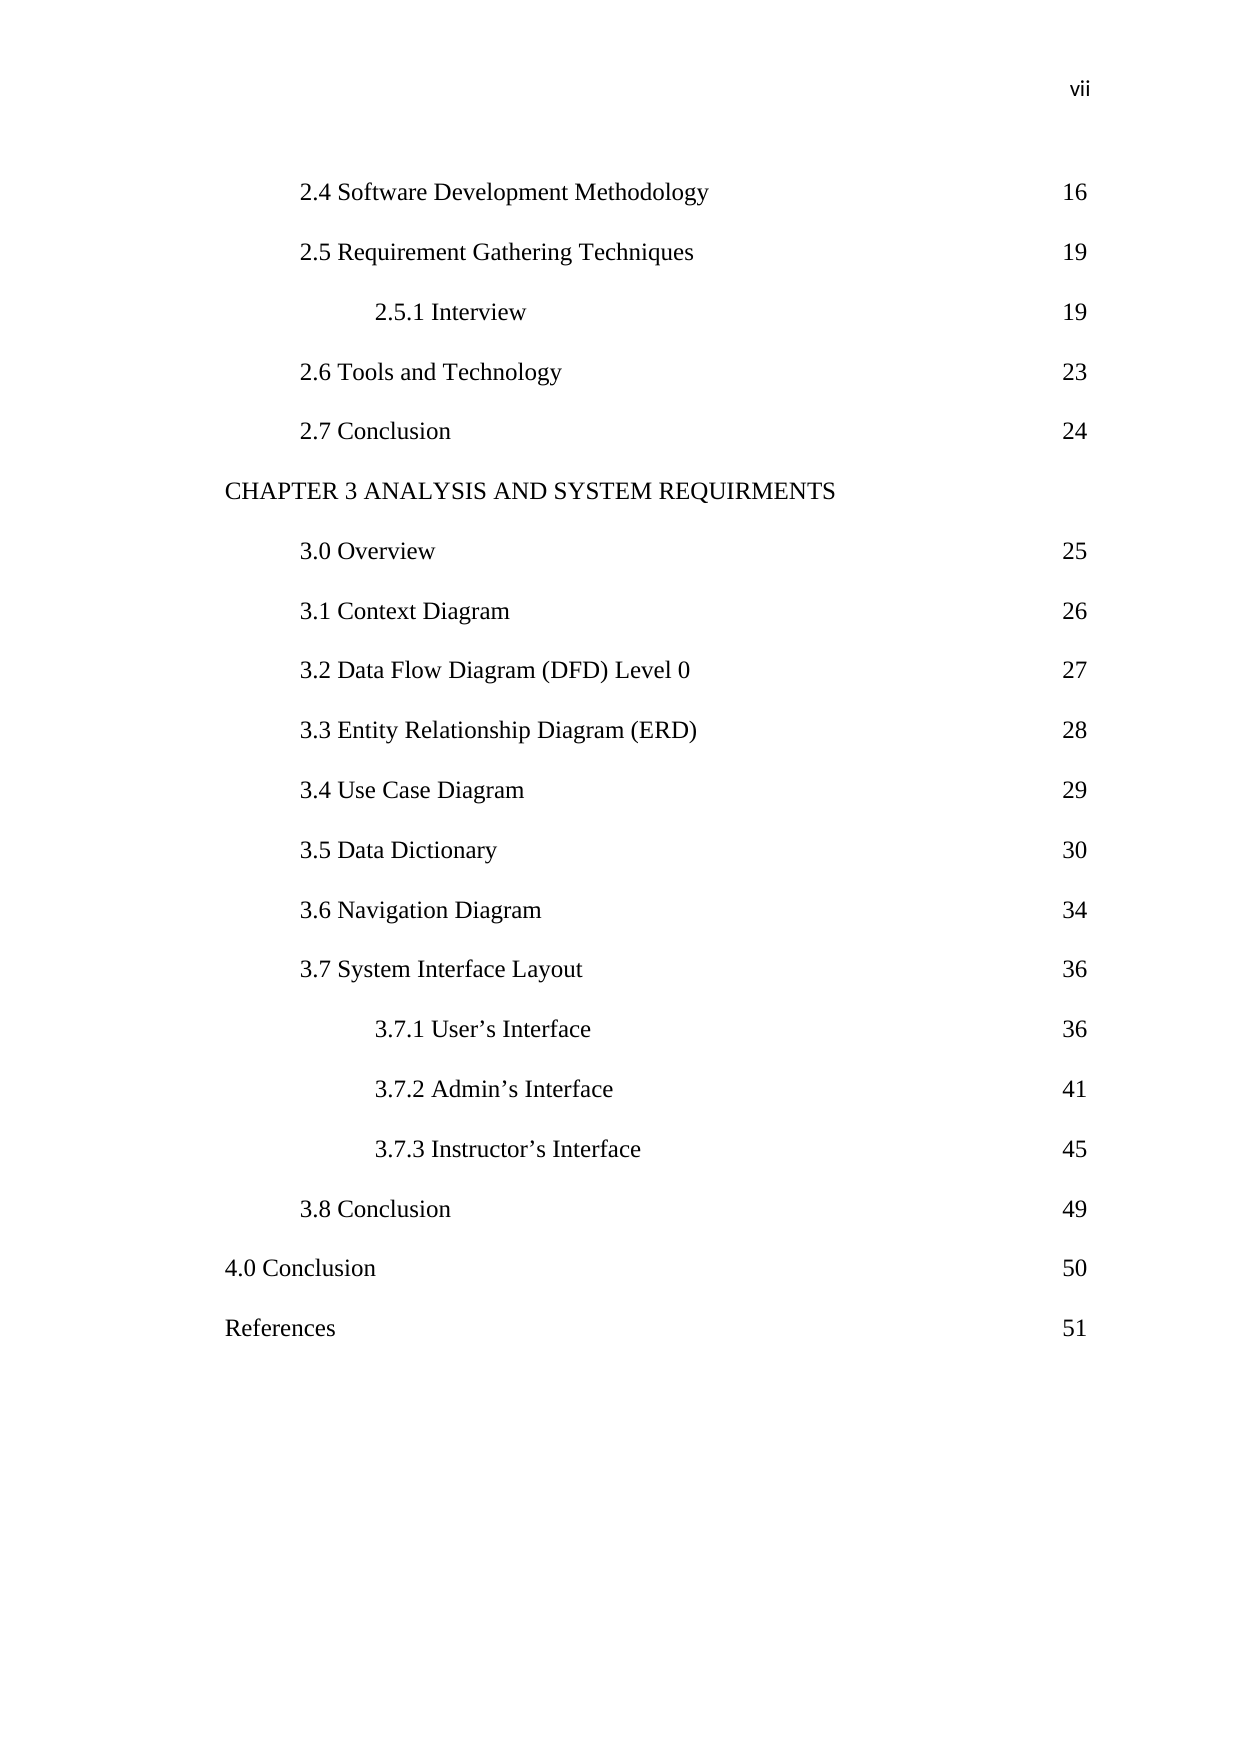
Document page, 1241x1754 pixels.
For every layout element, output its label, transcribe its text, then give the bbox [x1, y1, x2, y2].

text 3.7.1 User’s Interface 36 [224, 1014, 1090, 1043]
text 2.6 Tools and Technology 23 [224, 357, 1090, 385]
text 3.2 Data Flow Diagram (DFD) Level 0 27 [224, 656, 1090, 684]
text 4.0 Conclusion 50 [224, 1253, 1090, 1282]
text 3.0 Overview 25 [224, 536, 1090, 565]
text 3.6 Navigation Diagram 34 [224, 895, 1090, 923]
text 2.5.1 Interview 19 [299, 297, 1090, 326]
text 3.7 System Interface Layout 36 [224, 954, 1090, 983]
text 2.4 Software Development Methodology 16 [224, 177, 1090, 206]
text 2.5 Requirement Gathering Techniques 19 [224, 237, 1090, 266]
text 3.5 Data Dictionary 30 [224, 835, 1090, 864]
text 3.1 Context Diagram 26 [224, 596, 1090, 624]
text 3.8 Conclusion 49 [224, 1194, 1090, 1222]
text 3.7.2 Admin’s Interface 41 [224, 1074, 1090, 1103]
text References 51 [224, 1313, 1090, 1342]
text 2.7 Conclusion 24 [224, 416, 1090, 445]
text 3.4 Use Case Diagram 29 [224, 775, 1090, 804]
text CHAPTER 3 ANALYSIS AND SYSTEM REQUIRMENTS [224, 476, 1090, 505]
text 3.3 Entity Relationship Diagram (ERD) 28 [224, 715, 1090, 744]
text 3.7.3 Instructor’s Interface 45 [224, 1134, 1090, 1163]
